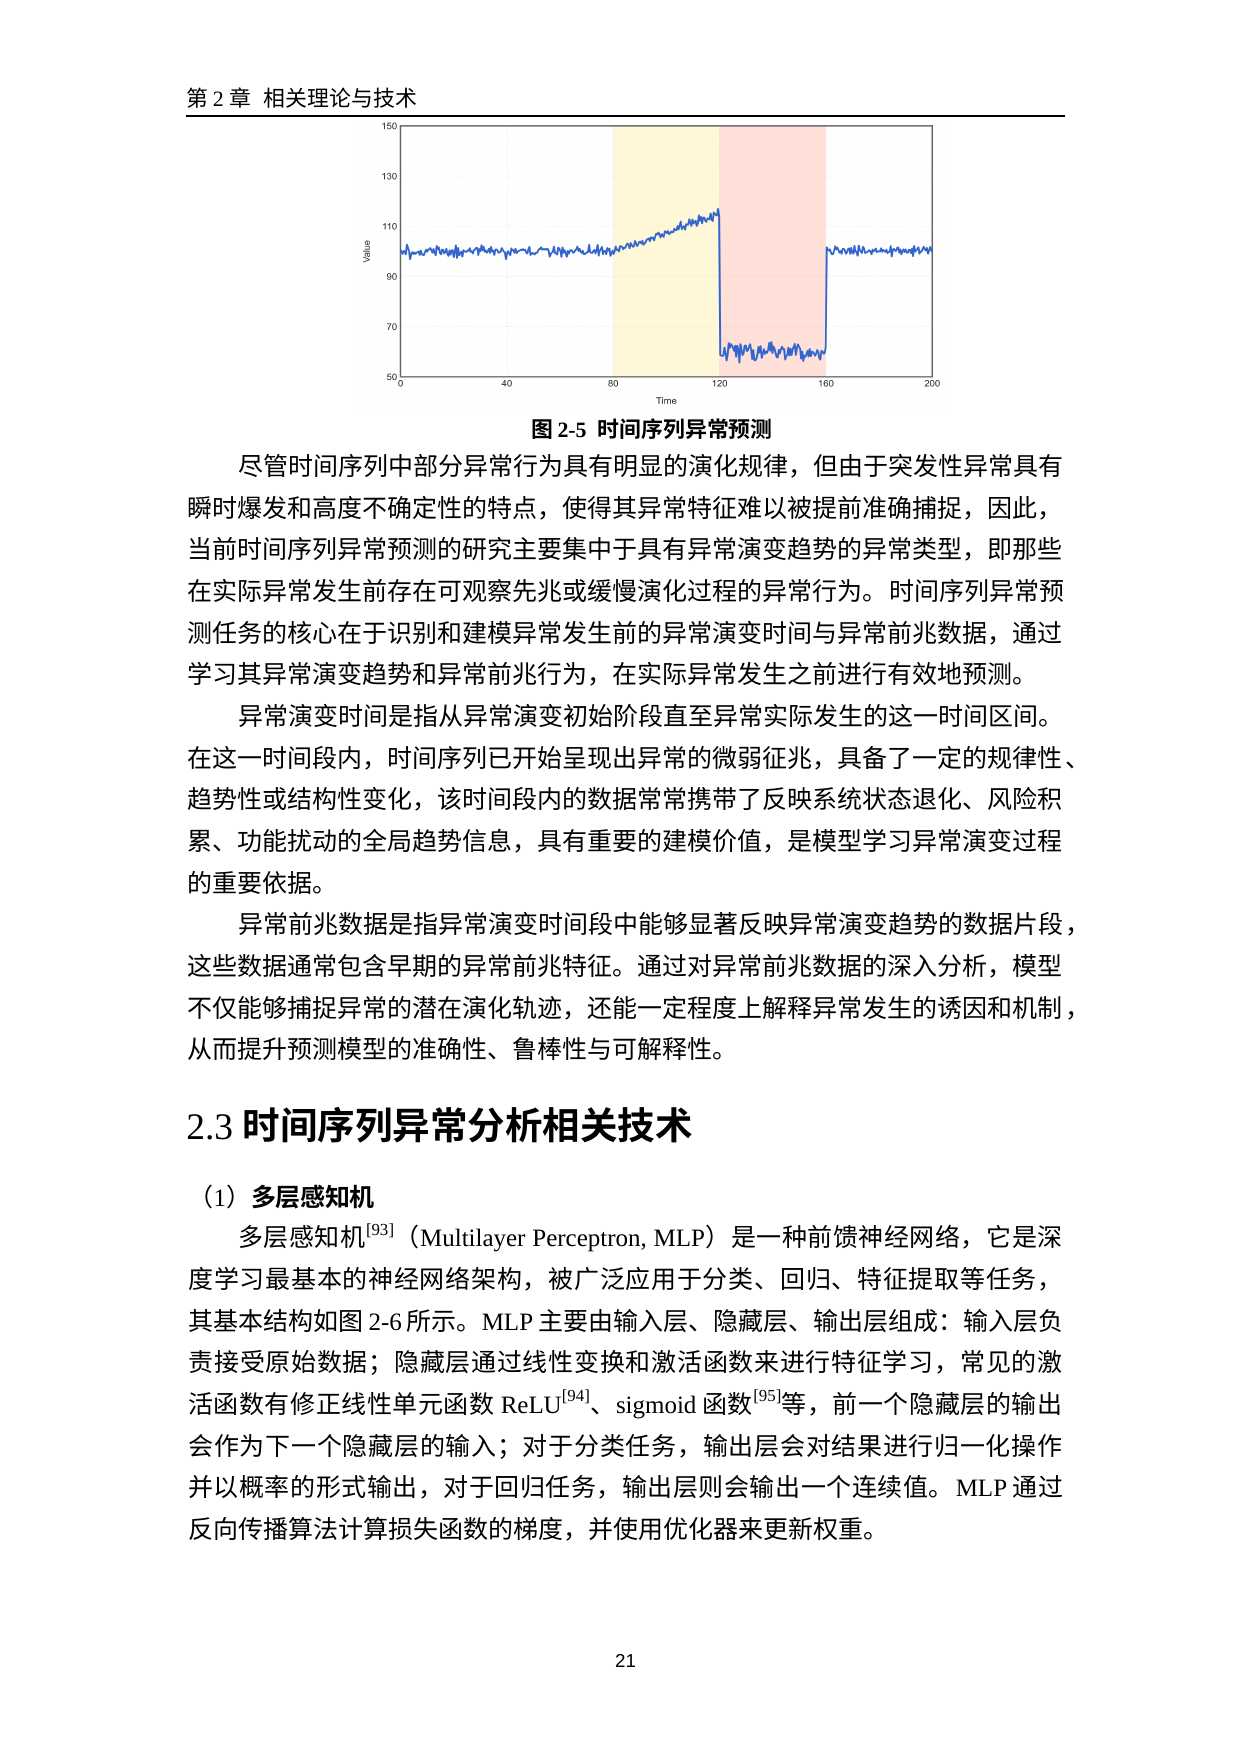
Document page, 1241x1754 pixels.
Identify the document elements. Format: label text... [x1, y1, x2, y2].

subtitle 时间序列异常分析相关技术 [186, 1096, 1065, 1150]
picture [356, 117, 947, 412]
text 尽管时间序列中部分异常行为具有明显的演化规律，但由于突发性异常具有瞬时爆发和高度不确定性的特点，使得其异常特征难以被提前准确捕捉，因此，当前时间序列异常预测的研究主要集中于具有异常演变趋势的异常类型，即那些在实际异常发生前存在可观察先兆或缓慢演化过程的异常行为。时间序列异常预测任务的核心在于识别和建模异常发生前的异常演变时间与异常前兆数据，通过学习其异常演变趋势和异常前兆行为，在实际异常发生之前进行有效地预测。 [188, 443, 1065, 693]
text （1）多层感知机 [188, 1177, 1065, 1213]
text 图2-5 时间序列异常预测 [188, 412, 1065, 443]
text 多层感知机[93]（Multilayer Perceptron, MLP）是一种前馈神经网络，它是深度学习最基本的神经网络架构，被广泛应用于分类、回归、特征提取等任务，其基本结构如图2-6所示。MLP主要由输入层、隐藏层、输出层组成：输入层负责接受原始数据；隐藏层通过线性变换和激活函数来进行特征学习，常见的激活函数有修正线性单元函数ReLU[94]、sigmoid函数[95]等，前一个隐藏层的输出会作为下一个隐藏层的输入；对于分类任务，输出层会对结果进行归一化操作并以概率的形式输出，对于回归任务，输出层则会输出一个连续值。MLP通过反向传播算法计算损失函数的梯度，并使用优化器来更新权重。 [188, 1213, 1063, 1547]
text 异常演变时间是指从异常演变初始阶段直至异常实际发生的这一时间区间。在这一时间段内，时间序列已开始呈现出异常的微弱征兆，具备了一定的规律性、趋势性或结构性变化，该时间段内的数据常常携带了反映系统状态退化、风险积累、功能扰动的全局趋势信息，具有重要的建模价值，是模型学习异常演变过程的重要依据。 [188, 693, 1065, 902]
text 异常前兆数据是指异常演变时间段中能够显著反映异常演变趋势的数据片段，这些数据通常包含早期的异常前兆特征。通过对异常前兆数据的深入分析，模型不仅能够捕捉异常的潜在演化轨迹，还能一定程度上解释异常发生的诱因和机制，从而提升预测模型的准确性、鲁棒性与可解释性。 [188, 902, 1065, 1068]
